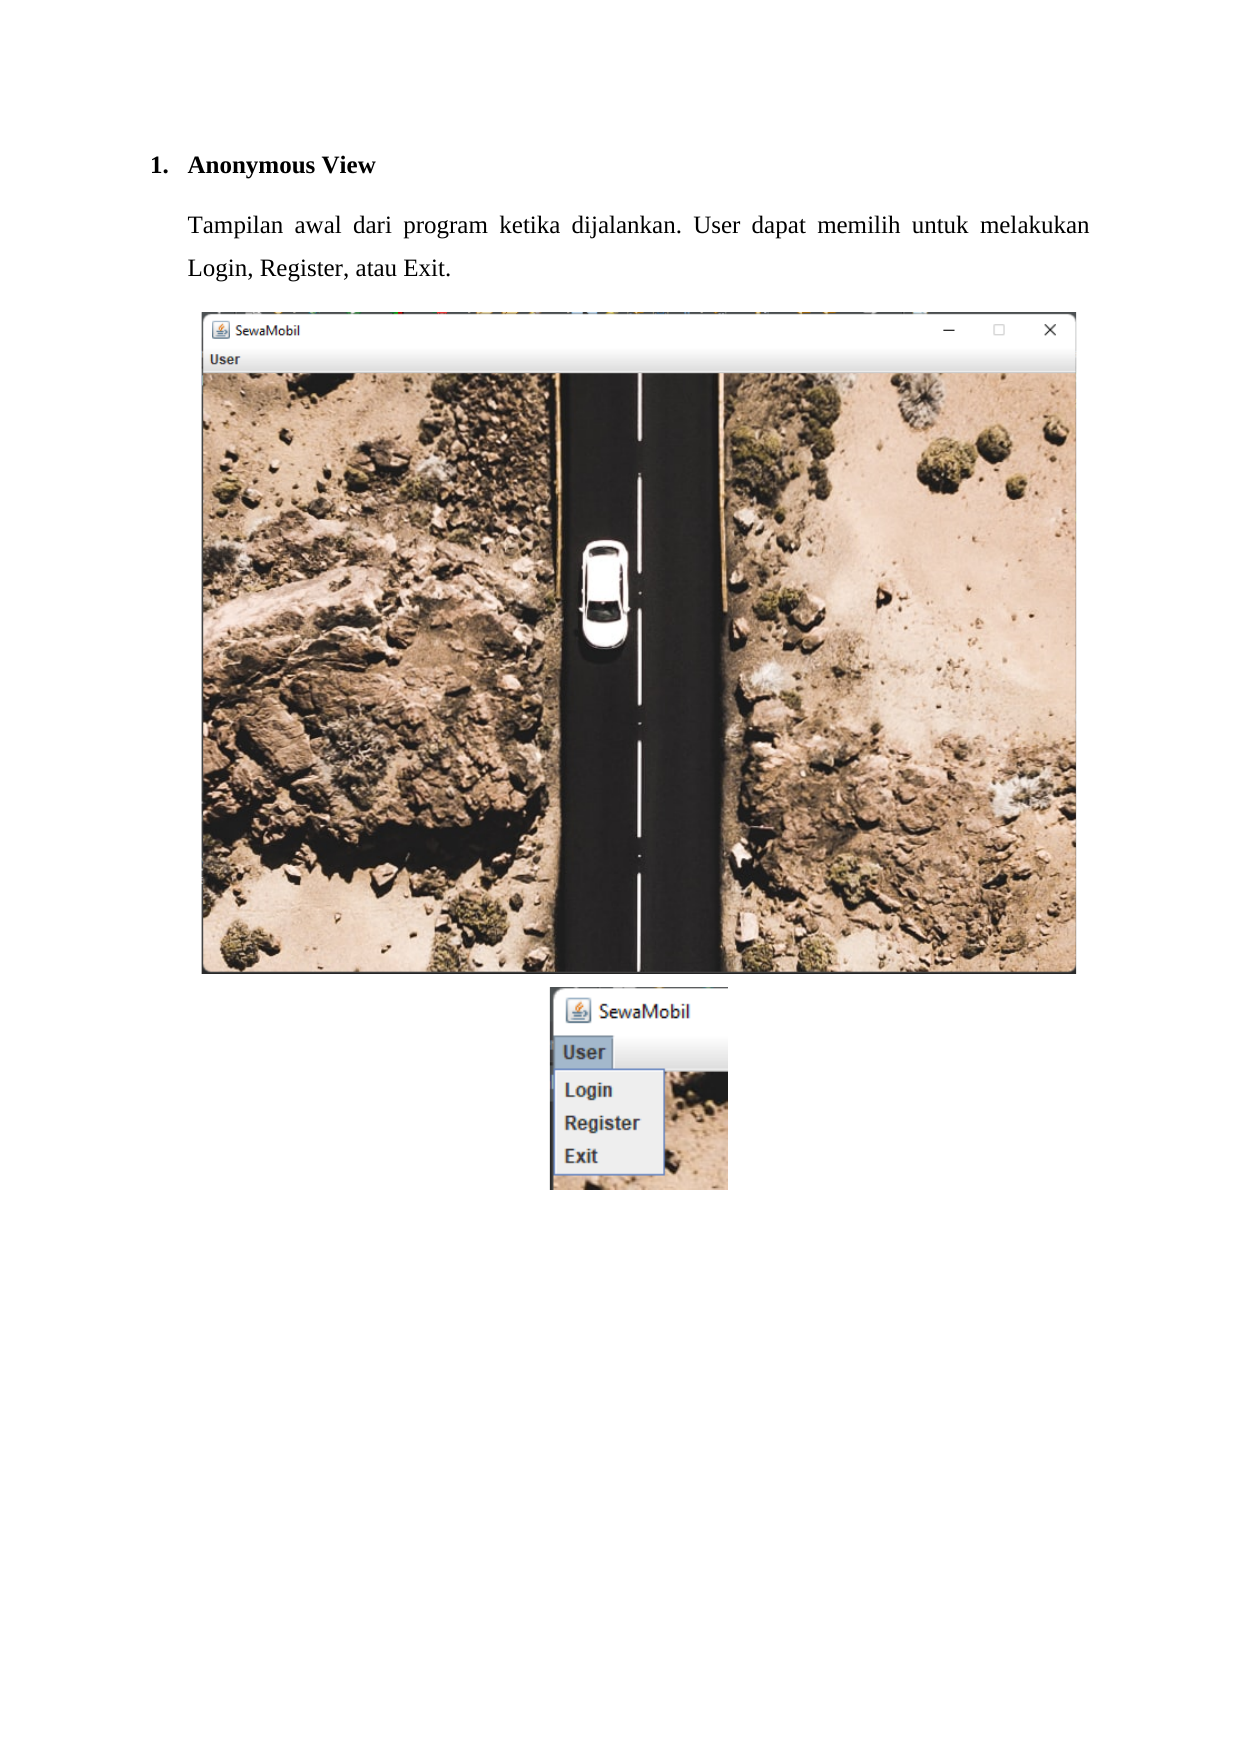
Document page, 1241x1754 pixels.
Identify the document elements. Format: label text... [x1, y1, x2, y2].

text Tampilan awal dari program ketika dijalankan. User dapat memilih untuk melakukan Login, Register, atau Exit. [187, 210, 1090, 282]
picture [549, 987, 728, 1190]
picture [201, 312, 1077, 974]
list Anonymous View [150, 150, 1090, 179]
